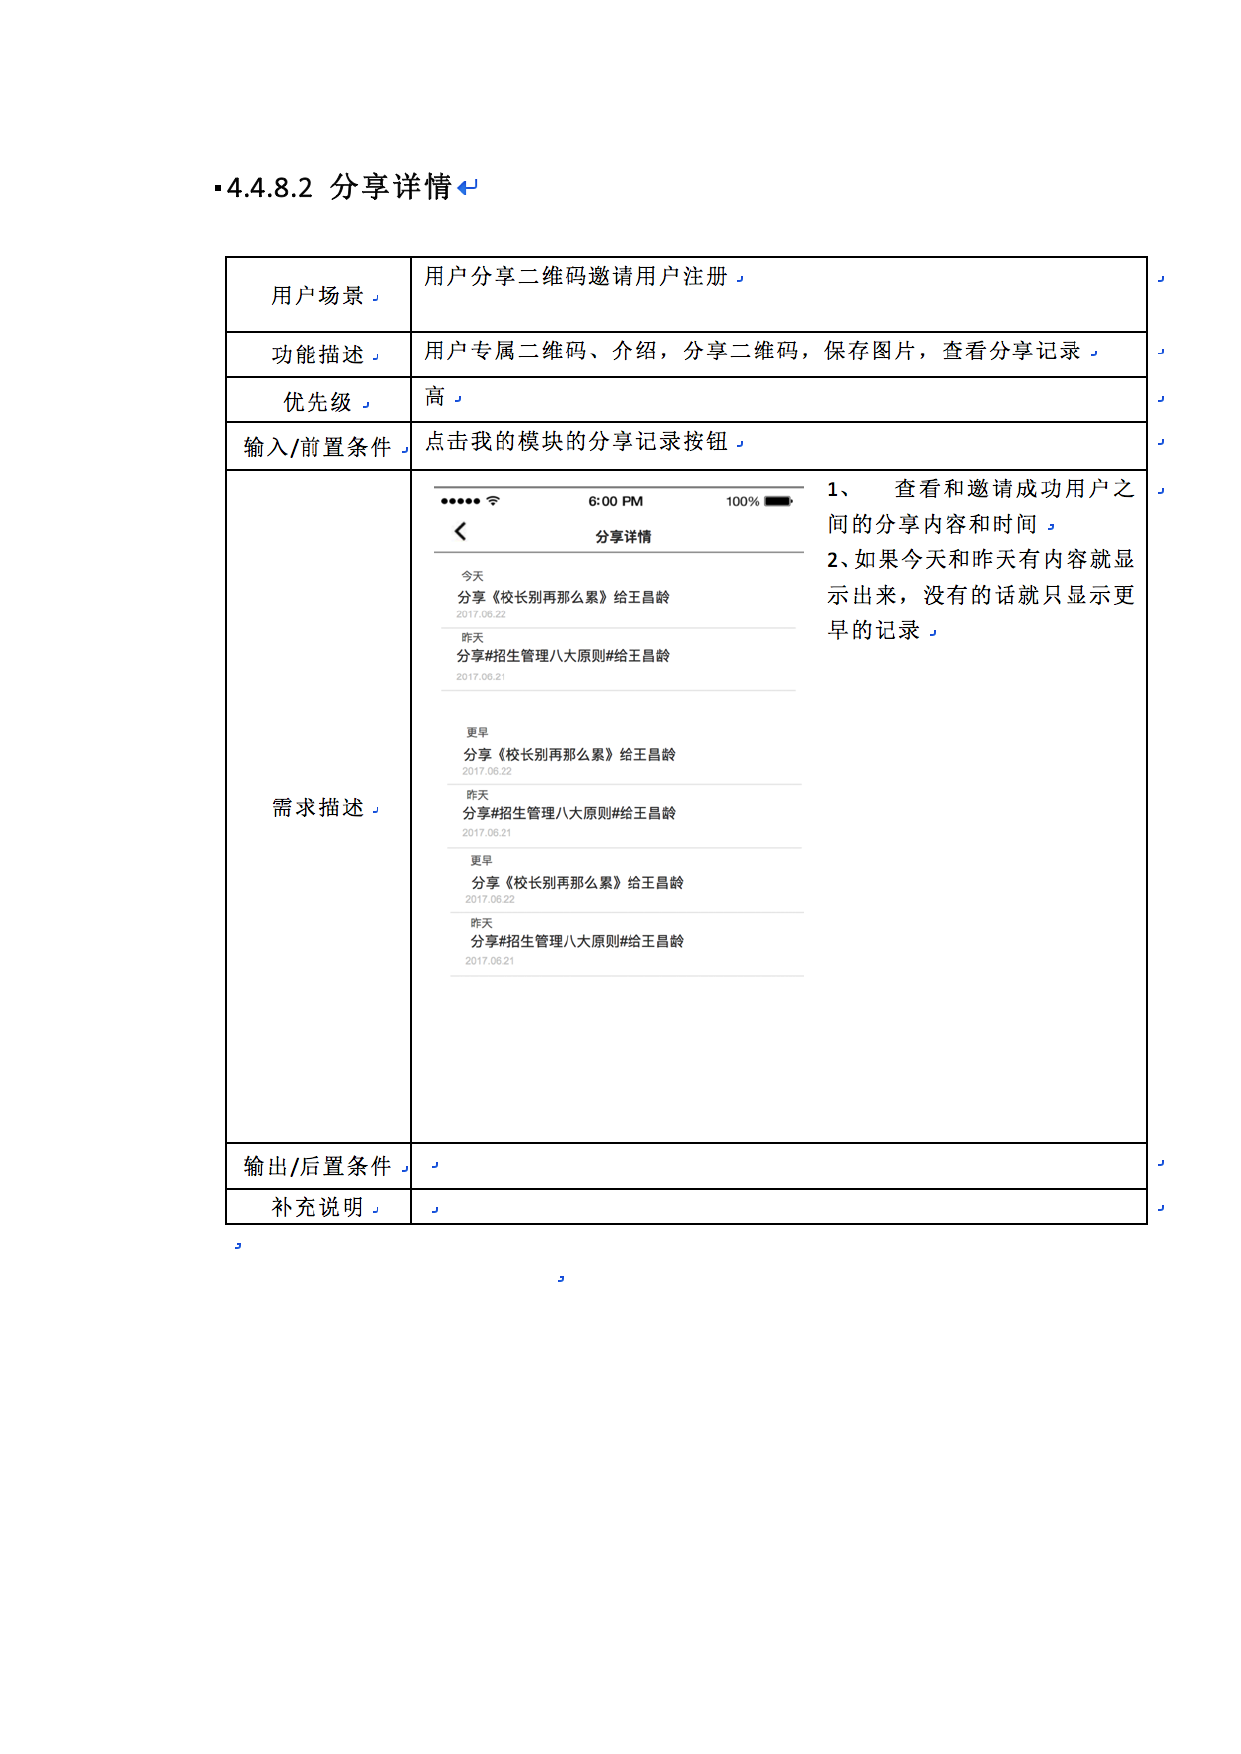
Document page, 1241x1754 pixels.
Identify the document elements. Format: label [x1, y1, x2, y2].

picture [187, 162, 1200, 1319]
